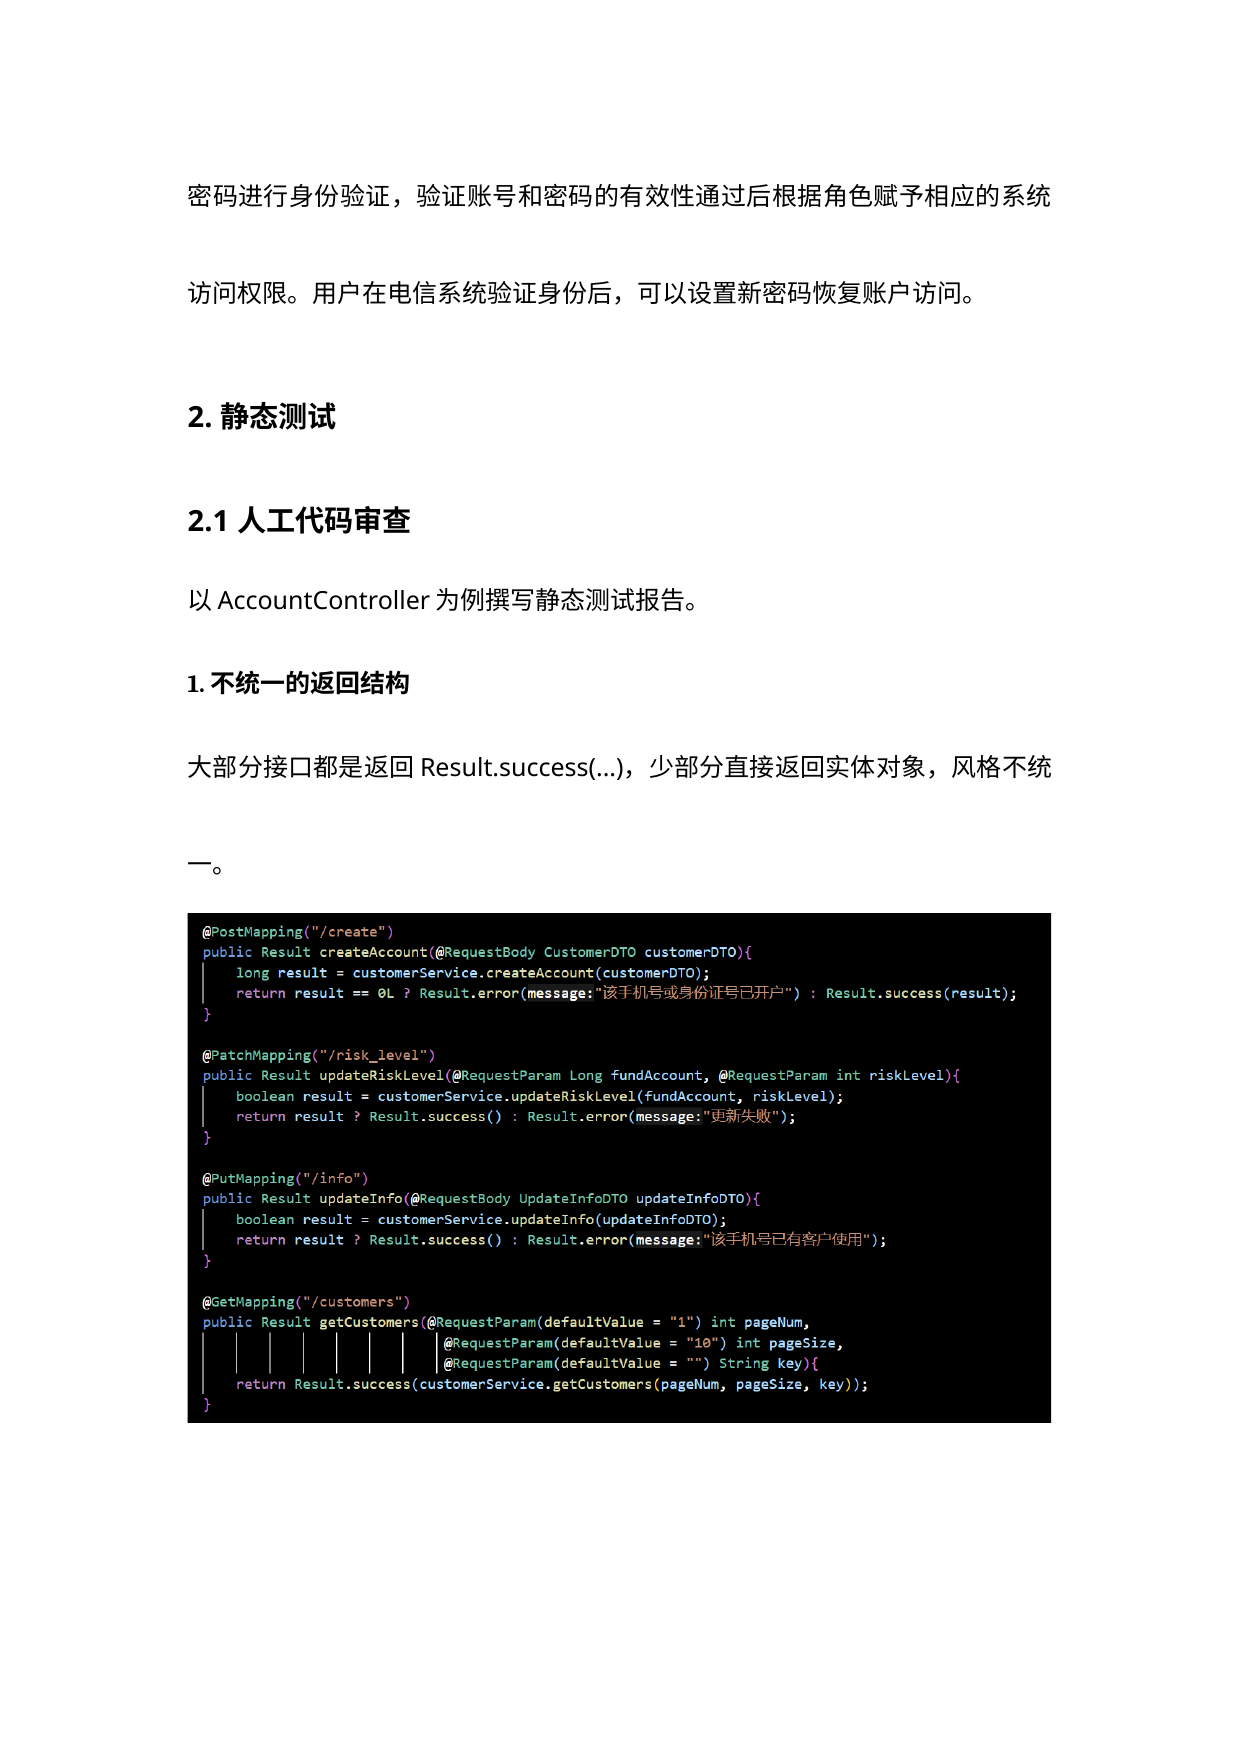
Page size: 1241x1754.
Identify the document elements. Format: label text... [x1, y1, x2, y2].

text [187, 162, 1053, 324]
list 不统一的返回结构 [187, 649, 1053, 714]
text 2.1 人工代码审查 [187, 487, 1053, 552]
text 2. 静态测试 [187, 382, 1053, 447]
text 大部分接口都是返回Result.success(...)，少部分直接返回实体对象，风格不统一。 [187, 733, 1053, 895]
picture [187, 913, 1052, 1423]
text 以AccountController为例撰写静态测试报告。 [187, 566, 1053, 631]
